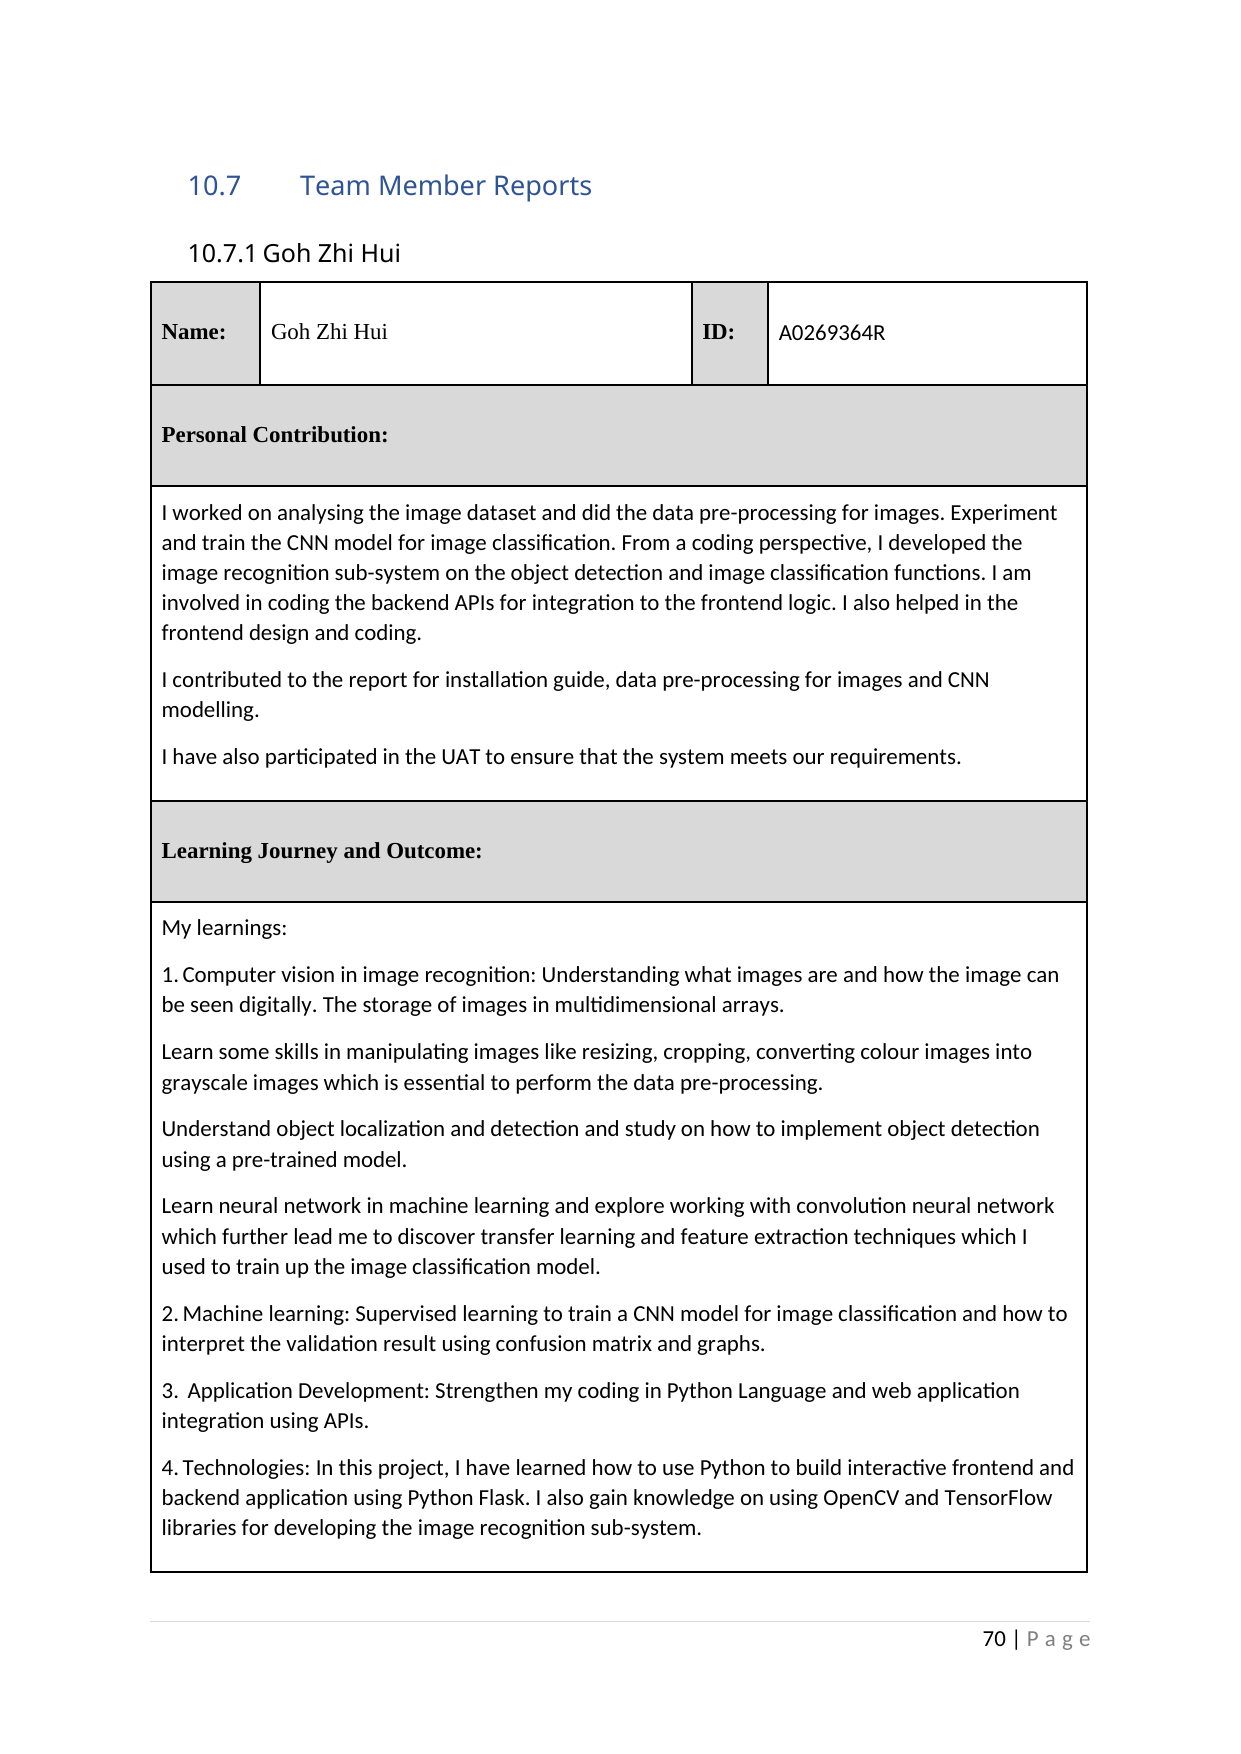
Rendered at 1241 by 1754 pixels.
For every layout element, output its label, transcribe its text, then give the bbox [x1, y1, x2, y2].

table_header ID: [693, 283, 767, 384]
subtitle Team Member Reports [187, 167, 1090, 203]
table_header A0269364R [769, 283, 1086, 384]
subtitle Goh Zhi Hui [187, 236, 1090, 270]
table_cell Learning Journey and Outcome: [152, 802, 1086, 901]
table_header Goh Zhi Hui [261, 283, 691, 384]
table_cell I worked on analysing the image dataset and did the data pre-processing for images. Experiment and train the CNN model for image classification. From a coding perspective, I developed the image recognition sub-system on the object detection and image classification functions. I am involved in coding the backend APIs for integration to the frontend logic. I also helped in the frontend design and coding. I contributed to the report for installation guide, data pre-processing for images and CNN modelling. I have also participated in the UAT to ensure that the system meets our requirements. [152, 487, 1086, 799]
table_header Name: [152, 283, 259, 384]
table_cell Personal Contribution: [152, 386, 1086, 485]
table_cell My learnings: 1. Computer vision in image recognition: Understanding what images are and how the image can be seen digitally. The storage of images in multidimensional arrays. Learn some skills in manipulating images like resizing, cropping, converting colour images into grayscale images which is essential to perform the data pre-processing. Understand object localization and detection and study on how to implement object detection using a pre-trained model. Learn neural network in machine learning and explore working with convolution neural network which further lead me to discover transfer learning and feature extraction techniques which I used to train up the image classification model. 2. Machine learning: Supervised learning to train a CNN model for image classification and how to interpret the validation result using confusion matrix and graphs. 3. Application Development: Strengthen my coding in Python Language and web application integration using APIs. 4. Technologies: In this project, I have learned how to use Python to build interactive frontend and backend application using Python Flask. I also gain knowledge on using OpenCV and TensorFlow libraries for developing the image recognition sub-system. [152, 903, 1086, 1571]
